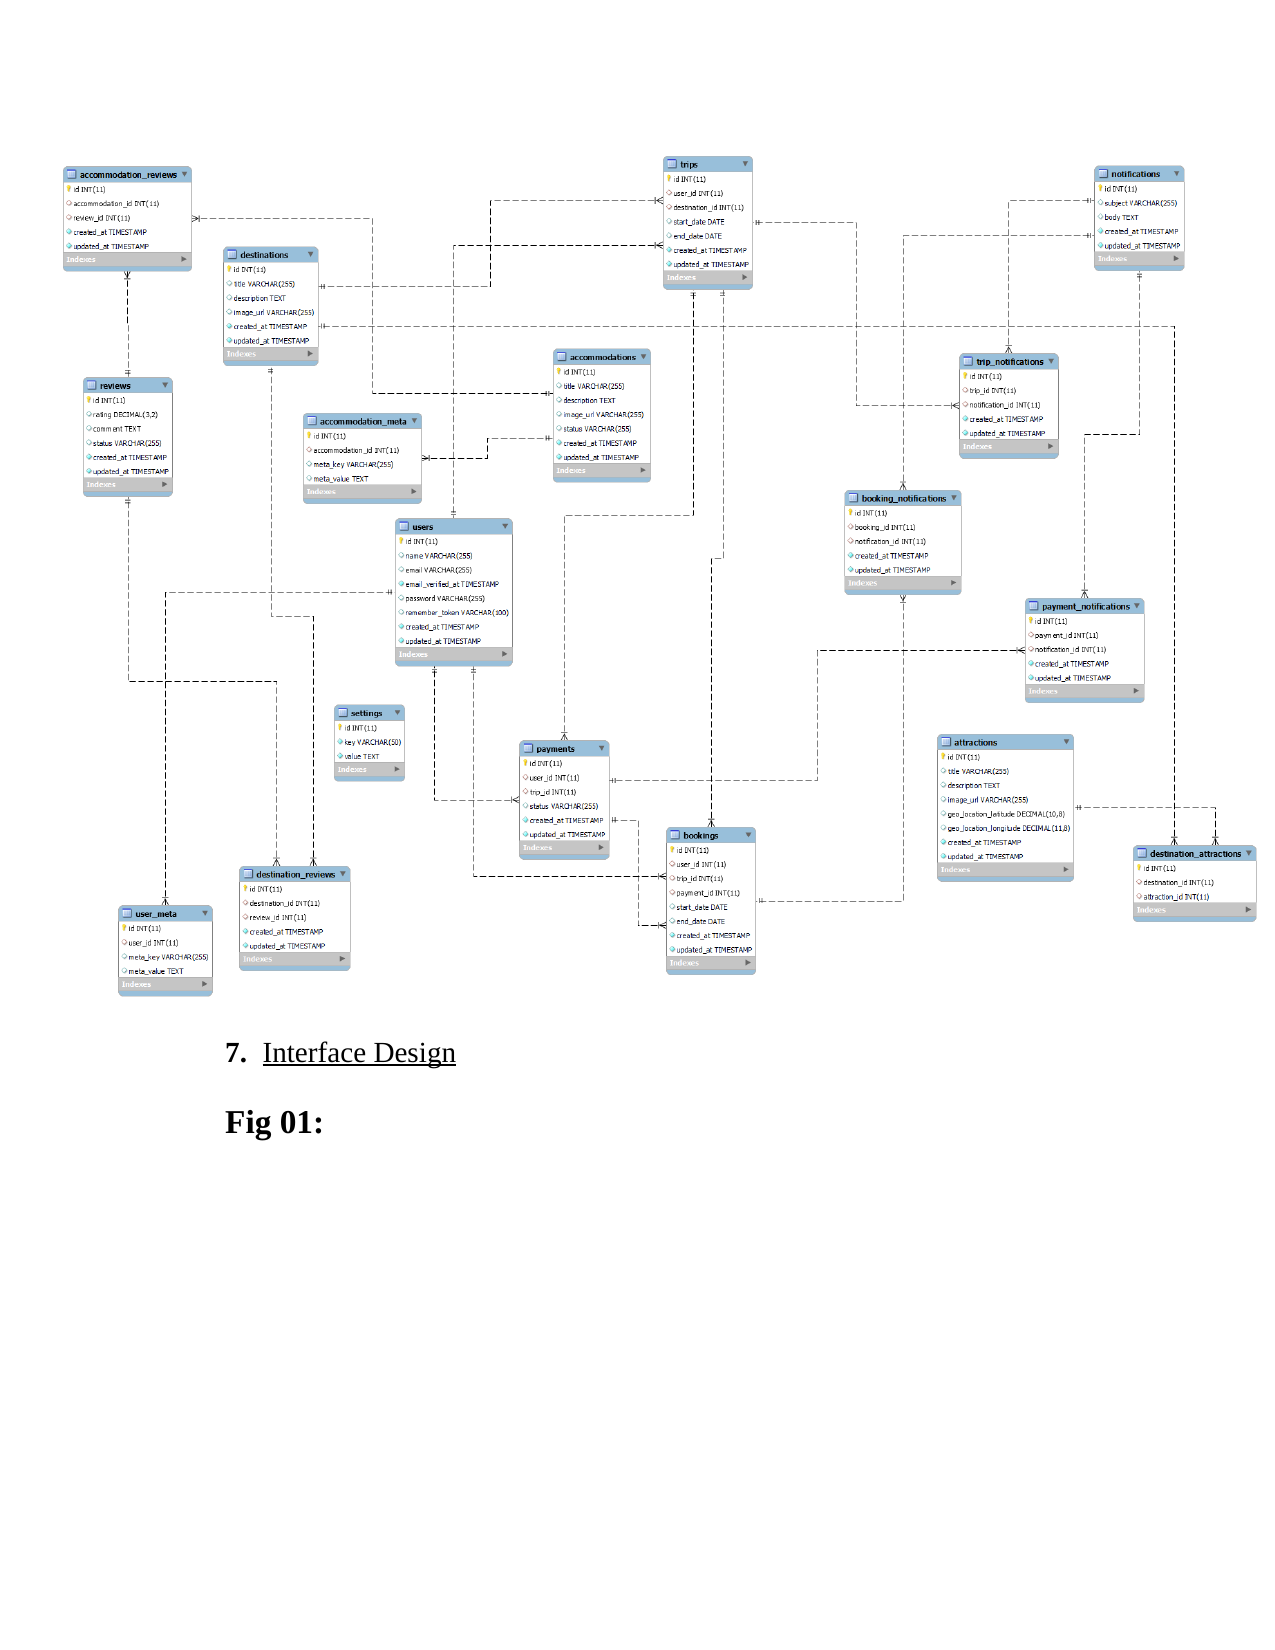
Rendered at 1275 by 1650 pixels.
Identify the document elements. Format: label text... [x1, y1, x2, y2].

list Interface Design [225, 1035, 1200, 1068]
text Fig 01: [225, 1102, 1200, 1140]
picture [56, 149, 1262, 1002]
